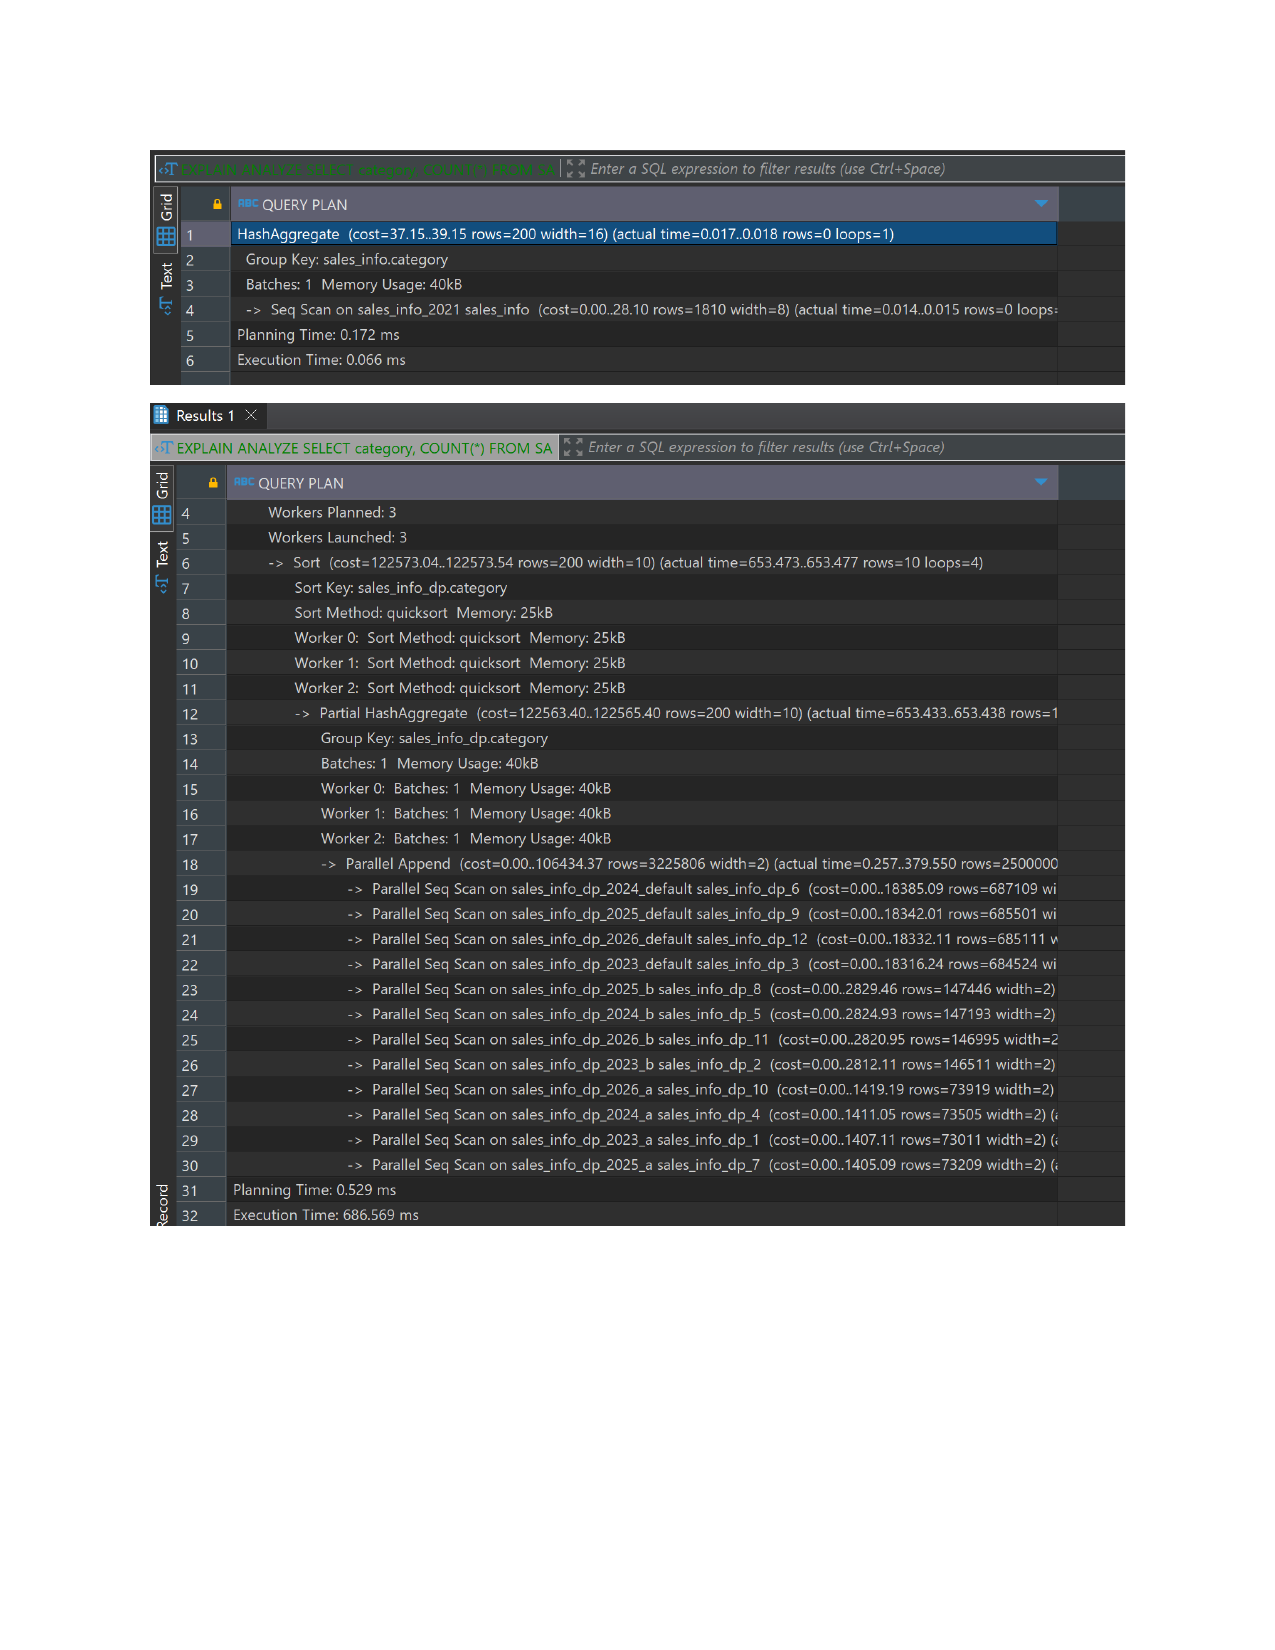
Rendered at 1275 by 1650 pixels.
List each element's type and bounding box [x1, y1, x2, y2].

picture [150, 403, 1125, 1226]
picture [150, 150, 1125, 385]
